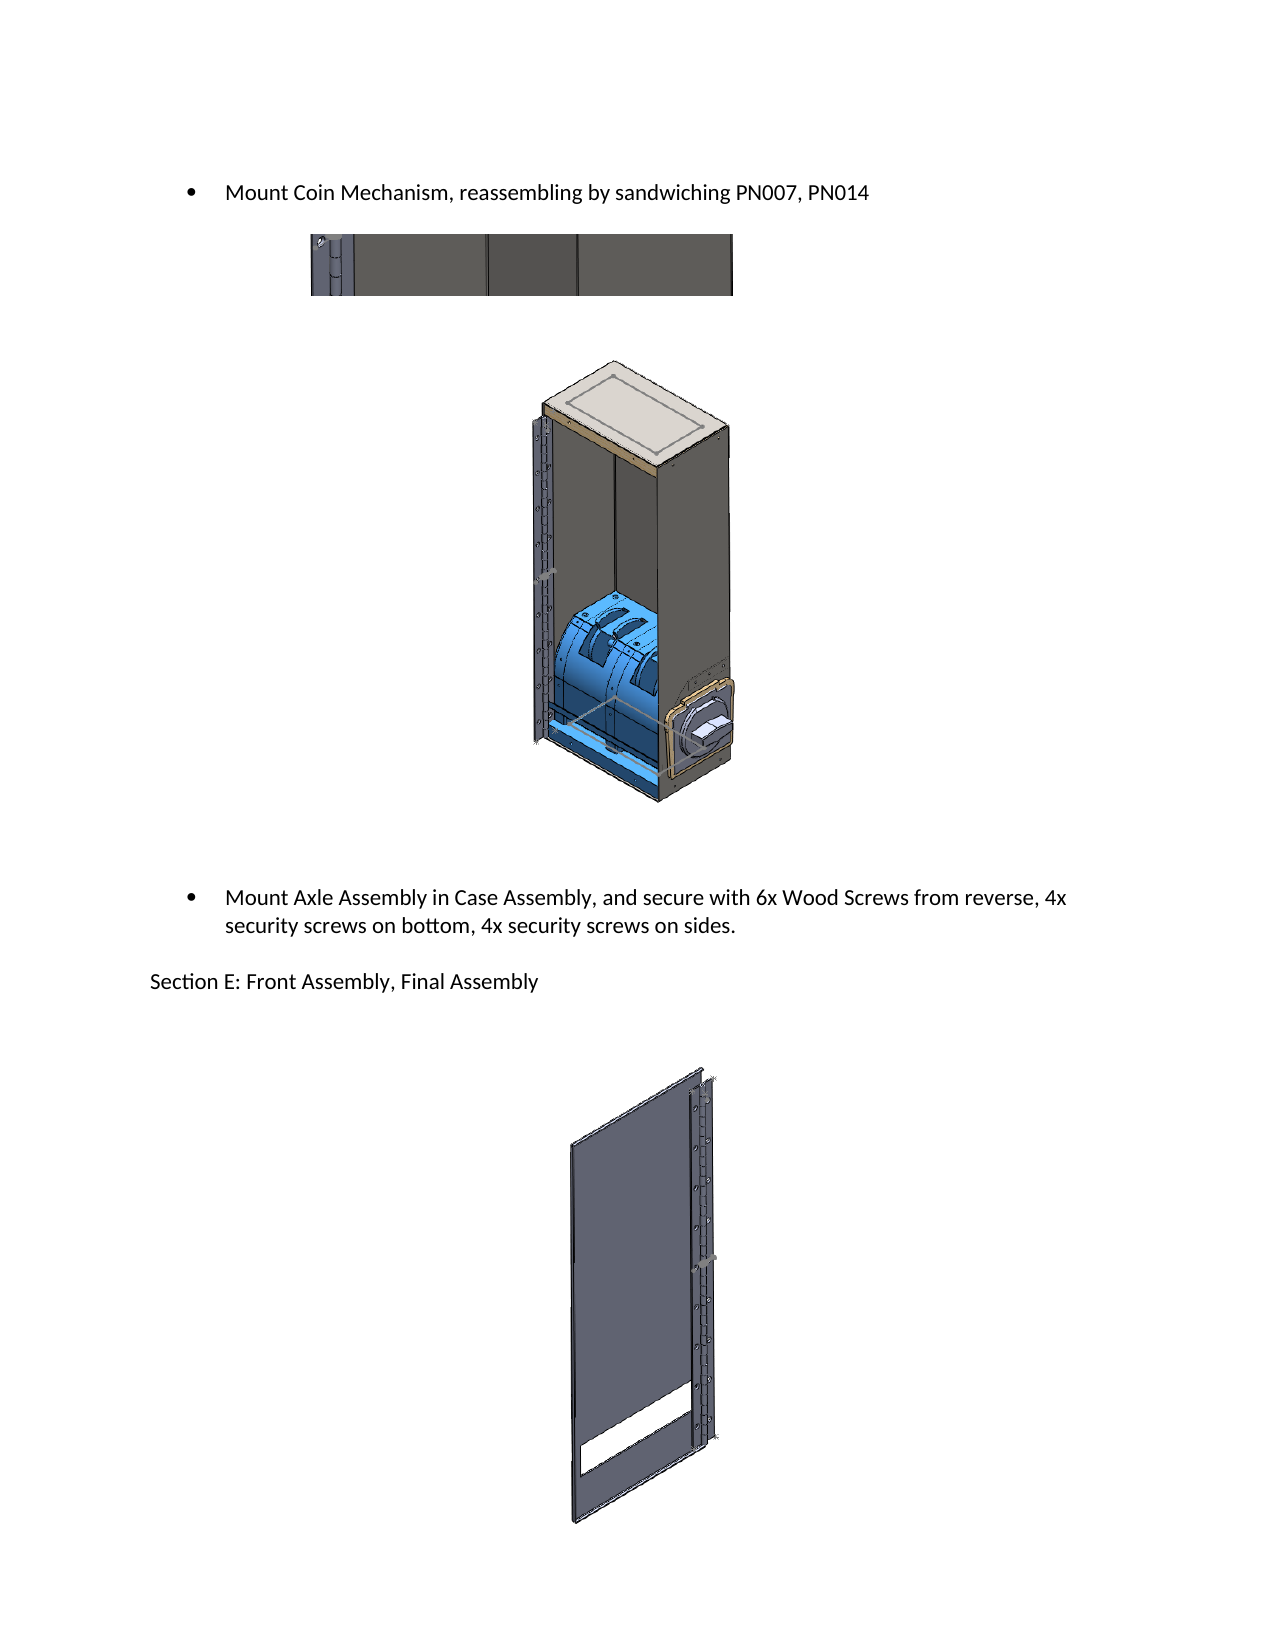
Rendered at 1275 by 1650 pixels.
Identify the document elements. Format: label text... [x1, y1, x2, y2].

text Section E: Front Assembly, Final Assembly [150, 967, 1125, 995]
list Mount Coin Mechanism, reassembling by sandwiching PN007, PN014 [187, 178, 1125, 206]
picture [149, 234, 1125, 883]
picture [150, 1000, 1125, 1587]
list Mount Axle Assembly in Case Assembly, and secure with 6x Wood Screws from reverse, 4x security screws on bottom, 4x security screws on sides. [187, 883, 1125, 939]
